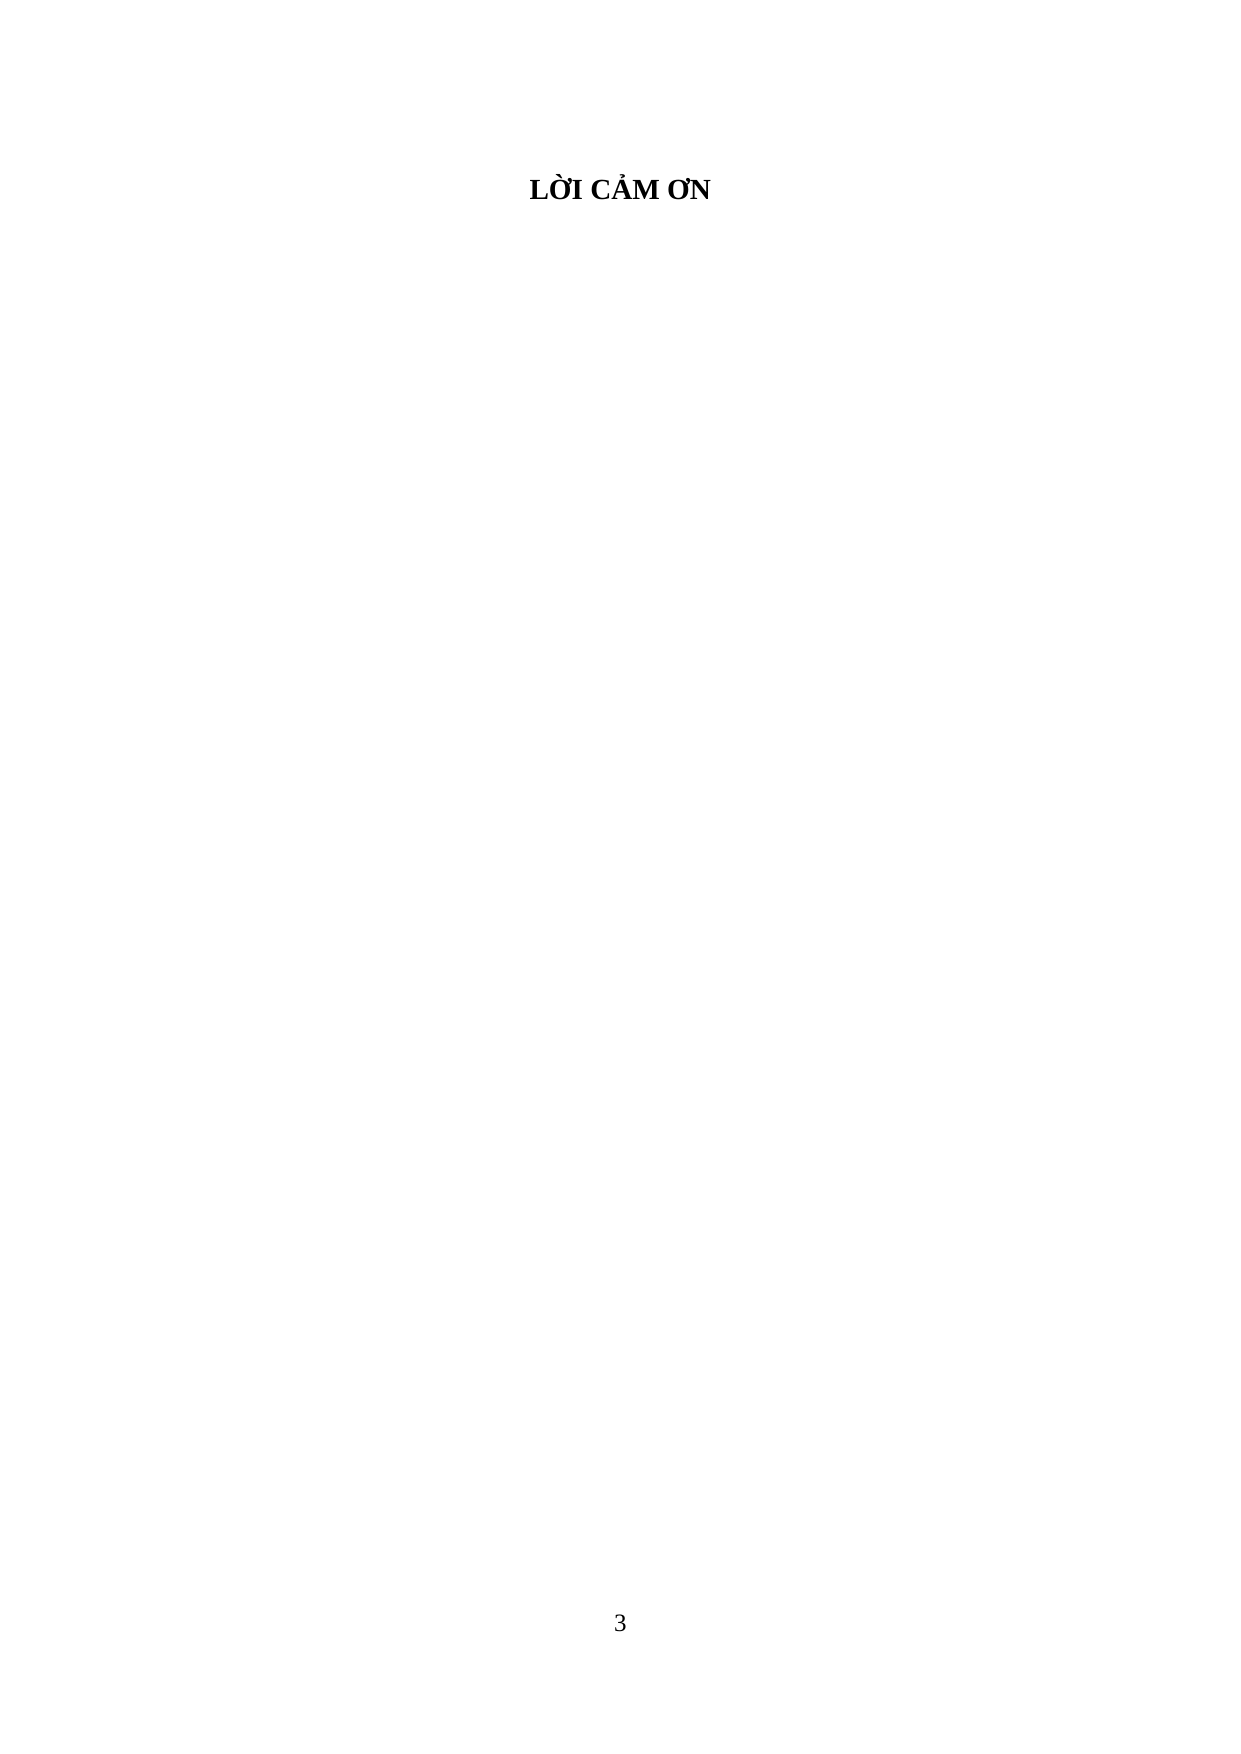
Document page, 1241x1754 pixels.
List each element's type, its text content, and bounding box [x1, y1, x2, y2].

subtitle LỜI CẢM ƠN [150, 172, 1090, 206]
